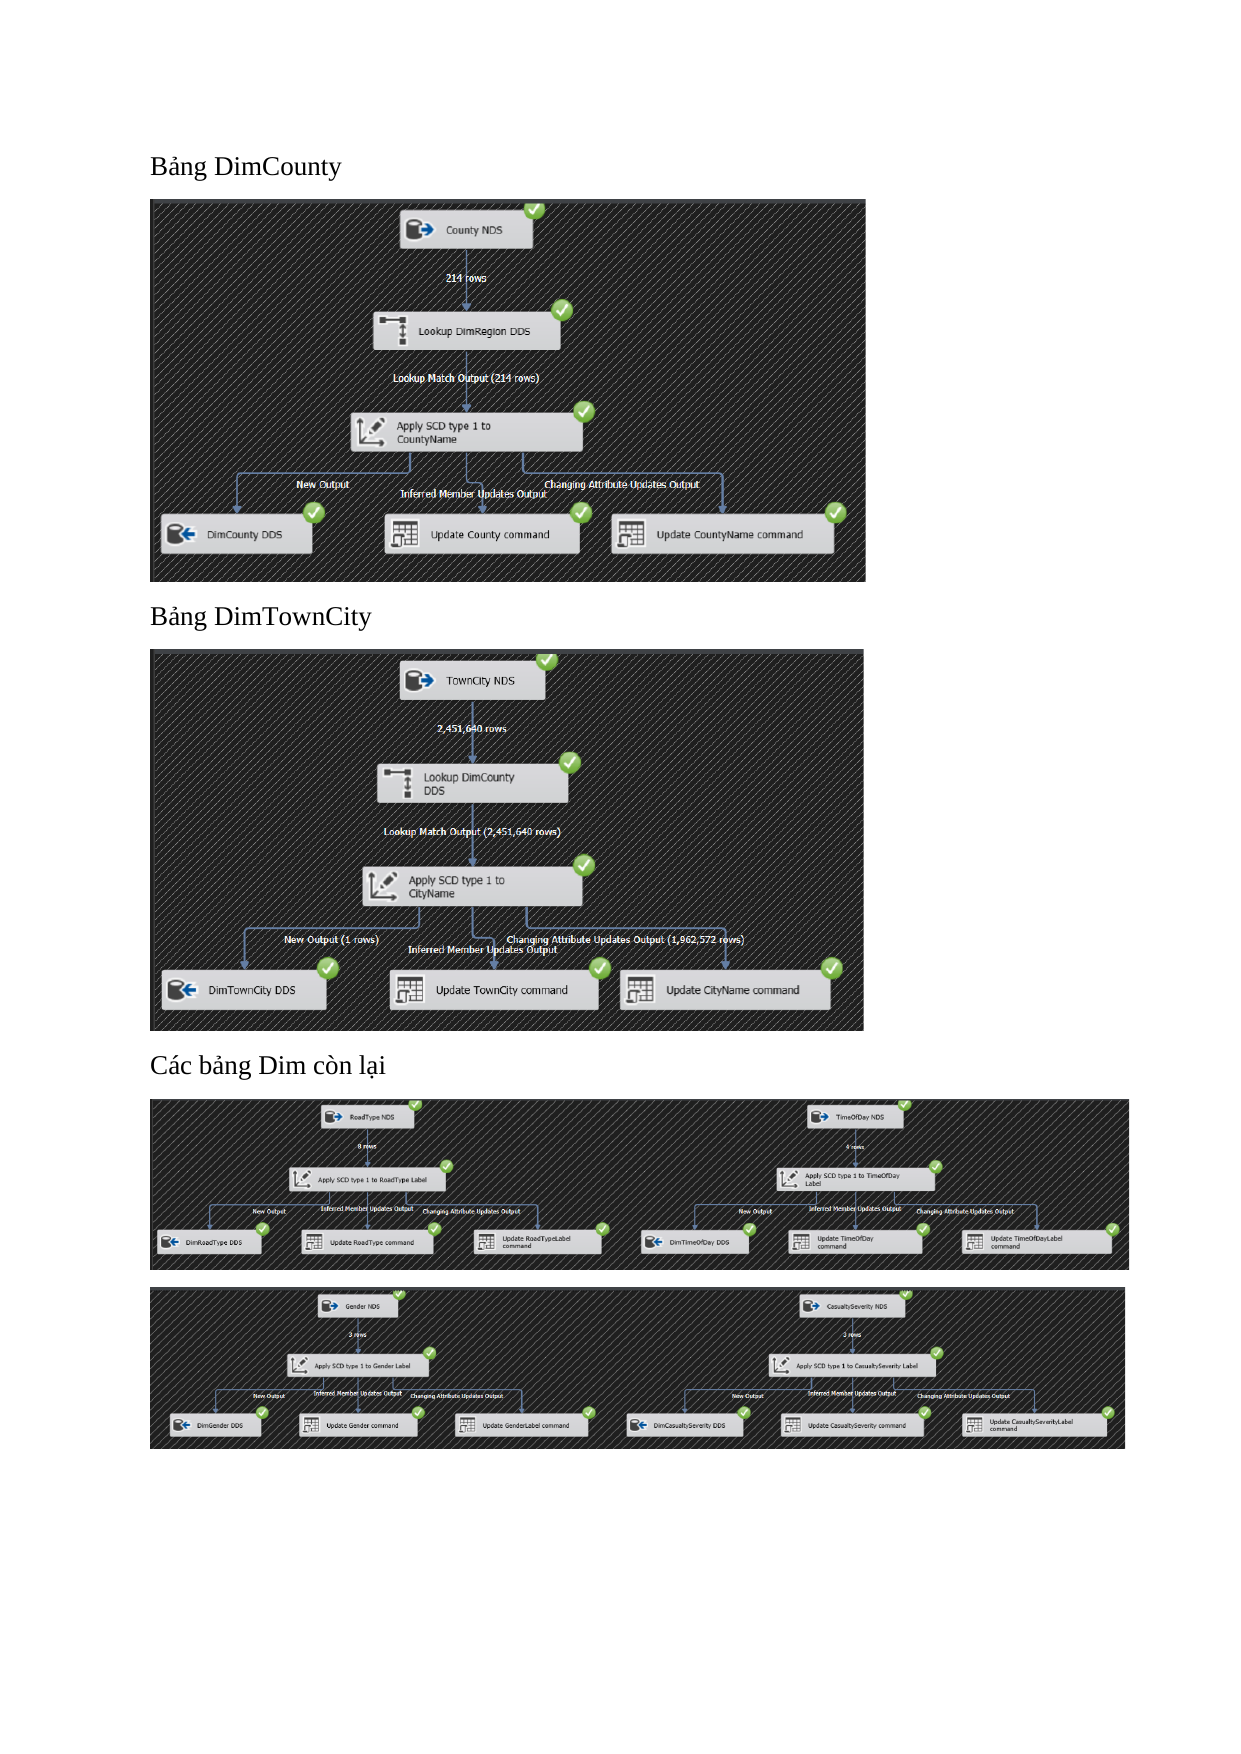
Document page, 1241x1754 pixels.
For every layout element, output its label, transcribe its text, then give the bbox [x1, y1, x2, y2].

picture [150, 199, 866, 582]
text Bảng DimTownCity [150, 600, 1090, 631]
picture [150, 649, 864, 1031]
picture [150, 1099, 1130, 1270]
picture [150, 1287, 1125, 1449]
text Các bảng Dim còn lại [150, 1049, 1090, 1080]
text Bảng DimCounty [150, 150, 1090, 181]
